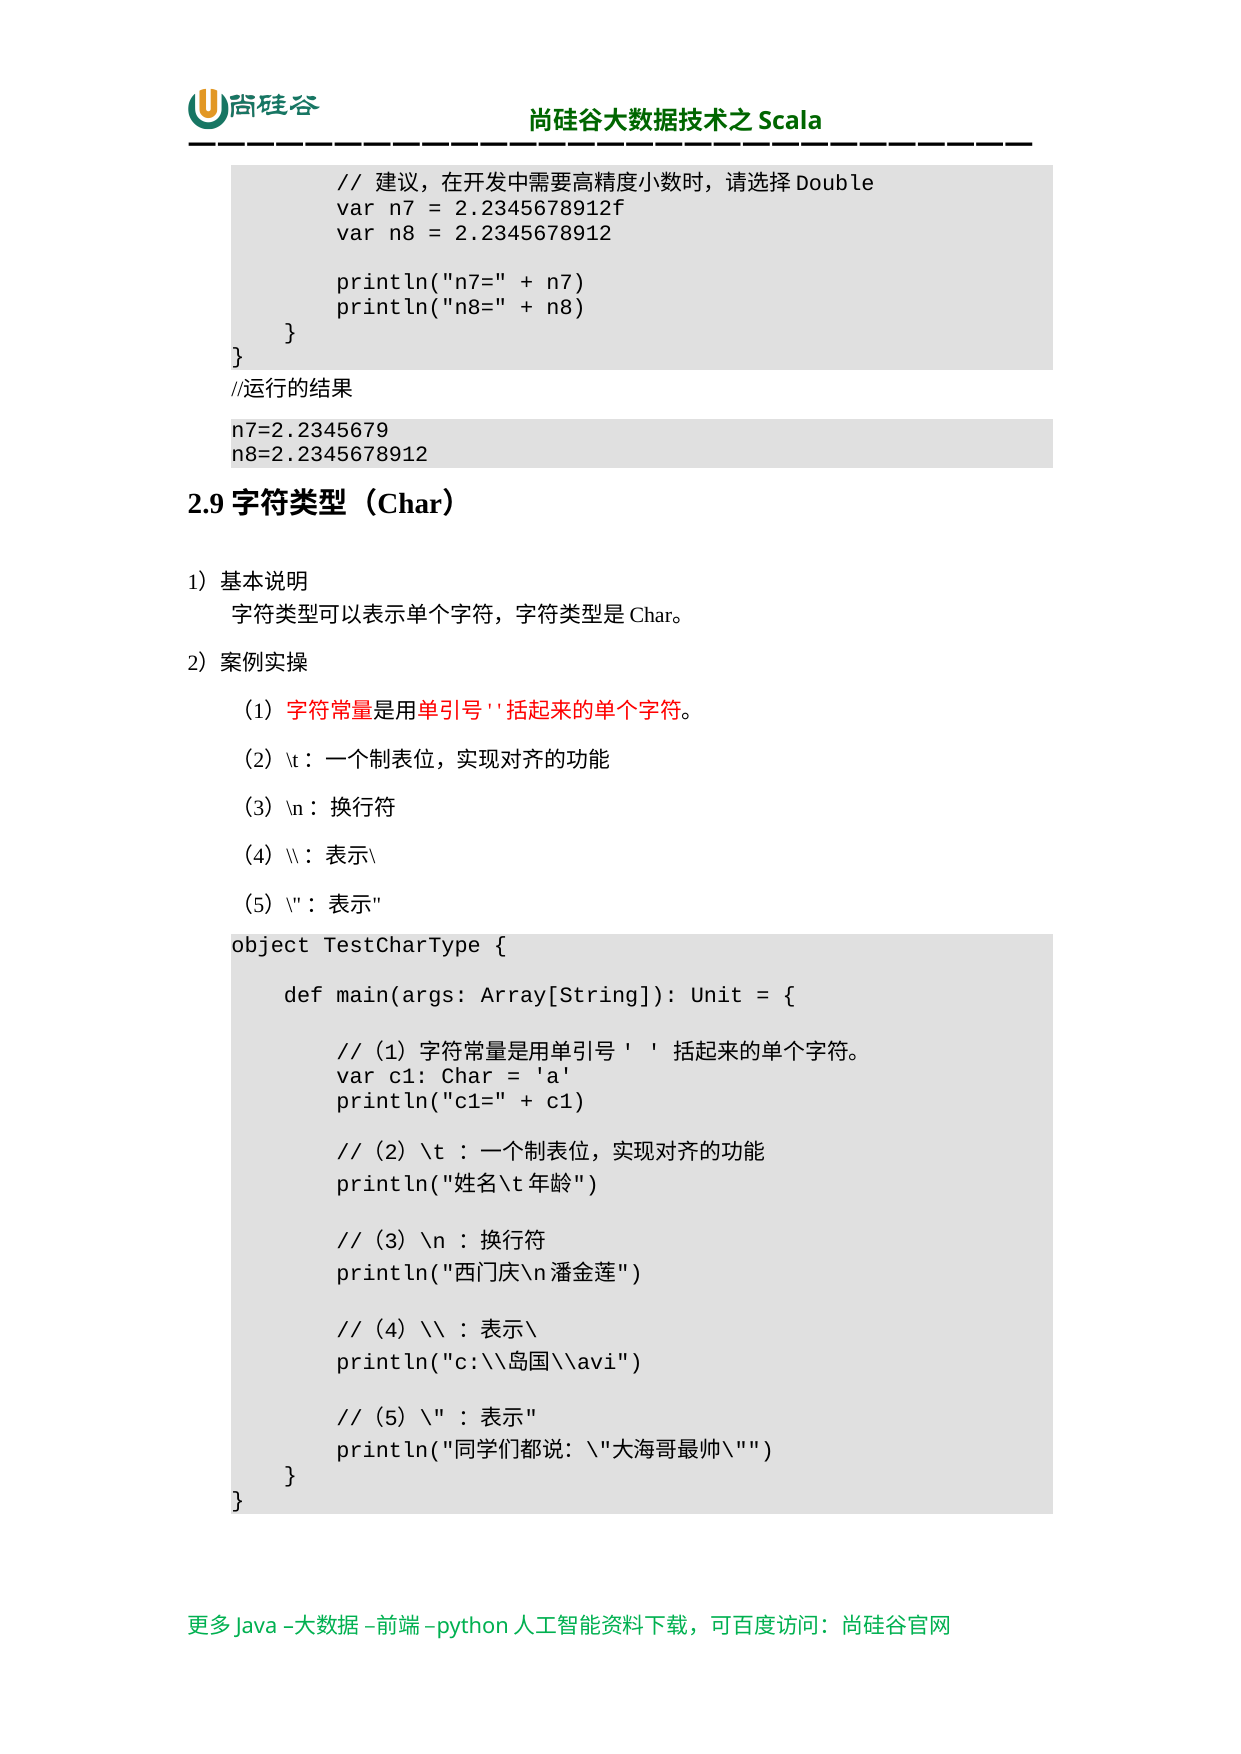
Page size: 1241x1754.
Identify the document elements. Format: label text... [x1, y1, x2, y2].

text var c1: Char = 'a' [231, 1066, 1053, 1091]
text //（5）\" ：表示" [231, 1400, 1053, 1432]
text //（2）\t ：一个制表位，实现对齐的功能 [231, 1134, 1053, 1166]
text var n7 = 2.2345678912f [231, 197, 1053, 222]
text n8=2.2345678912 [231, 443, 1053, 468]
text var n8 = 2.2345678912 [231, 222, 1053, 246]
text （2）\t ：一个制表位，实现对齐的功能 [231, 741, 1053, 774]
text //（3）\n ：换行符 [231, 1223, 1053, 1255]
text （3）\n ：换行符 [231, 789, 1053, 822]
text } [231, 1464, 1053, 1489]
text println("姓名\t年龄") [231, 1166, 1053, 1198]
text 字符类型可以表示单个字符，字符类型是Char。 [187, 596, 1053, 629]
subtitle 2.9 字符类型（Char） [187, 468, 1053, 533]
text println("n7=" + n7) [231, 271, 1053, 296]
text （5）\" ：表示" [187, 886, 1053, 919]
picture [187, 88, 321, 130]
text 2）案例实操 [187, 644, 1053, 677]
text println("n8=" + n8) [231, 296, 1053, 321]
text //（1）字符常量是用单引号 ' ' 括起来的单个字符。 [231, 1034, 1053, 1066]
text println("c:\\岛国\\avi") [231, 1344, 1053, 1376]
text println("c1=" + c1) [231, 1091, 1053, 1115]
text //运行的结果 [187, 370, 1053, 403]
text } [231, 1489, 1053, 1514]
text （4）\\ ：表示\ [231, 838, 1053, 870]
text println("西门庆\n潘金莲") [231, 1255, 1053, 1287]
text 1）基本说明 [187, 564, 1053, 596]
text } [231, 346, 1053, 370]
text // 建议，在开发中需要高精度小数时，请选择Double [231, 165, 1053, 197]
text } [231, 321, 1053, 346]
text n7=2.2345679 [231, 419, 1053, 443]
text //（4）\\ ：表示\ [231, 1312, 1053, 1344]
text println("同学们都说：\"大海哥最帅\"") [231, 1432, 1053, 1464]
text （1）字符常量是用单引号 ' ' 括起来的单个字符。 [187, 693, 1053, 725]
text object TestCharType { [231, 934, 1053, 959]
text def main(args: Array[String]): Unit = { [231, 984, 1053, 1009]
